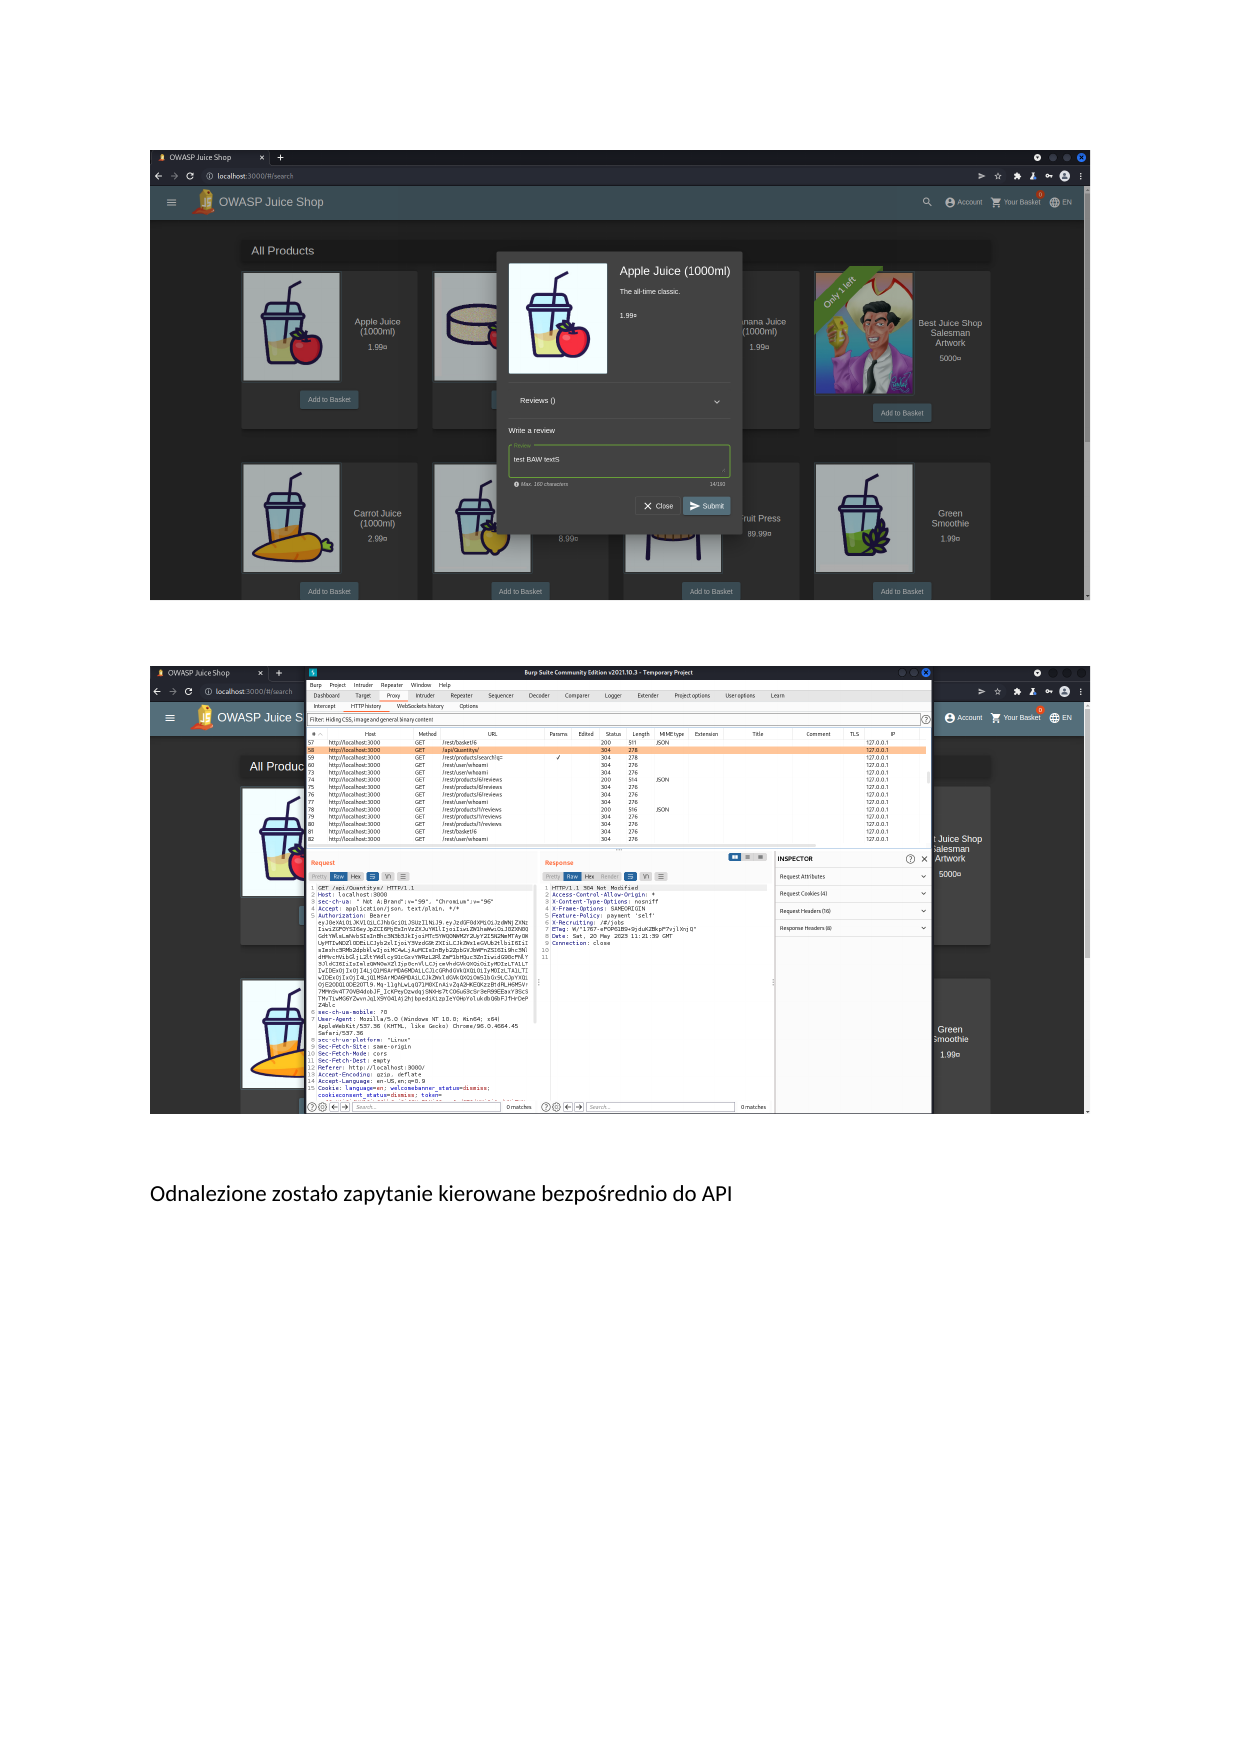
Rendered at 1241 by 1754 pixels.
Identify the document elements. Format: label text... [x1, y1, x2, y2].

text Odnalezione zostało zapytanie kierowane bezpośrednio do API [150, 1179, 1090, 1207]
picture [150, 666, 1091, 1114]
picture [150, 150, 1091, 601]
